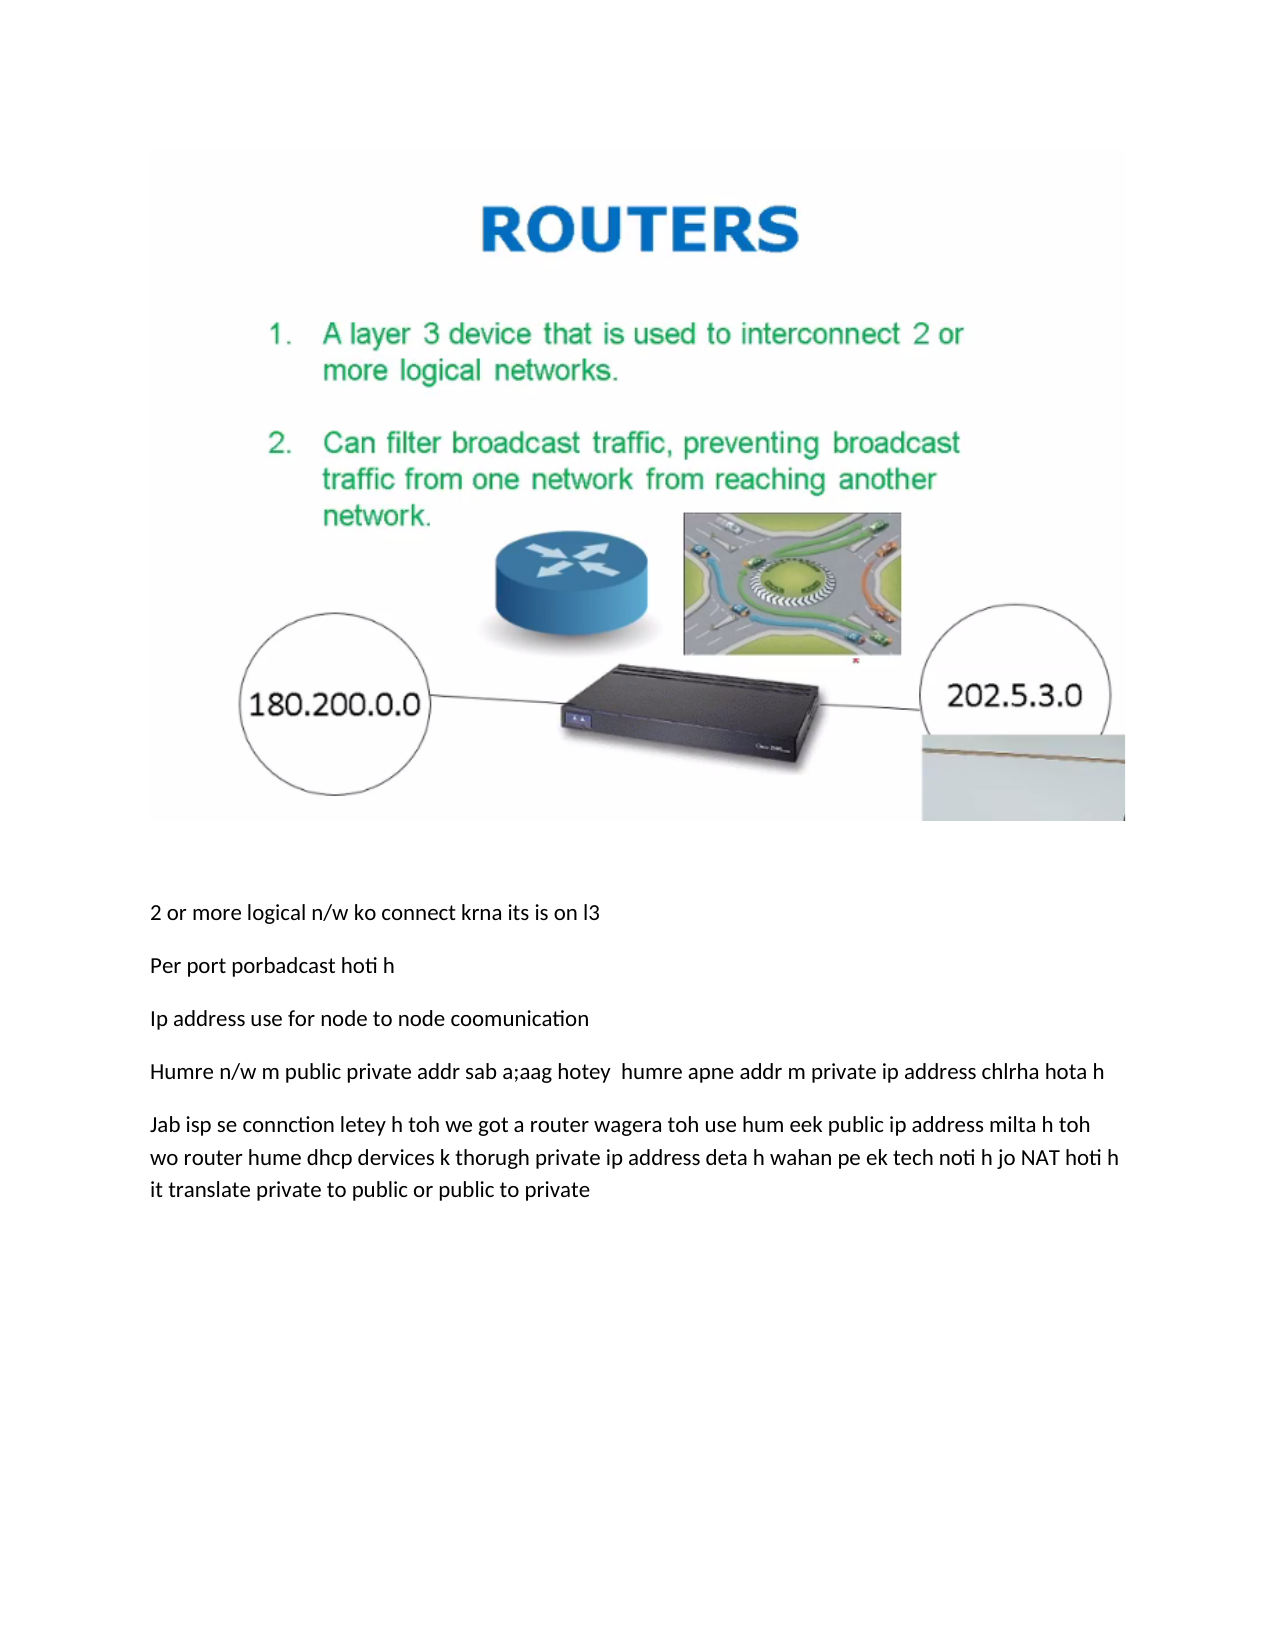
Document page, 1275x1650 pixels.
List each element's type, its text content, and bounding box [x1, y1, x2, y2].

text Jab isp se connction letey h toh we got a router wagera toh use hum eek public ip address milta h toh wo router hume dhcp dervices k thorugh private ip address deta h wahan pe ek tech noti h jo NAT hoti h it translate private to public or public to private [150, 1110, 1125, 1203]
text Per port porbadcast hoti h [150, 951, 1125, 979]
text Ip address use for node to node coomunication [150, 1004, 1125, 1032]
text Humre n/w m public private addr sab a;aag hotey humre apne addr m private ip address chlrha hota h [150, 1057, 1125, 1085]
text 2 or more logical n/w ko connect krna its is on l3 [150, 898, 1125, 926]
picture [150, 150, 1125, 821]
